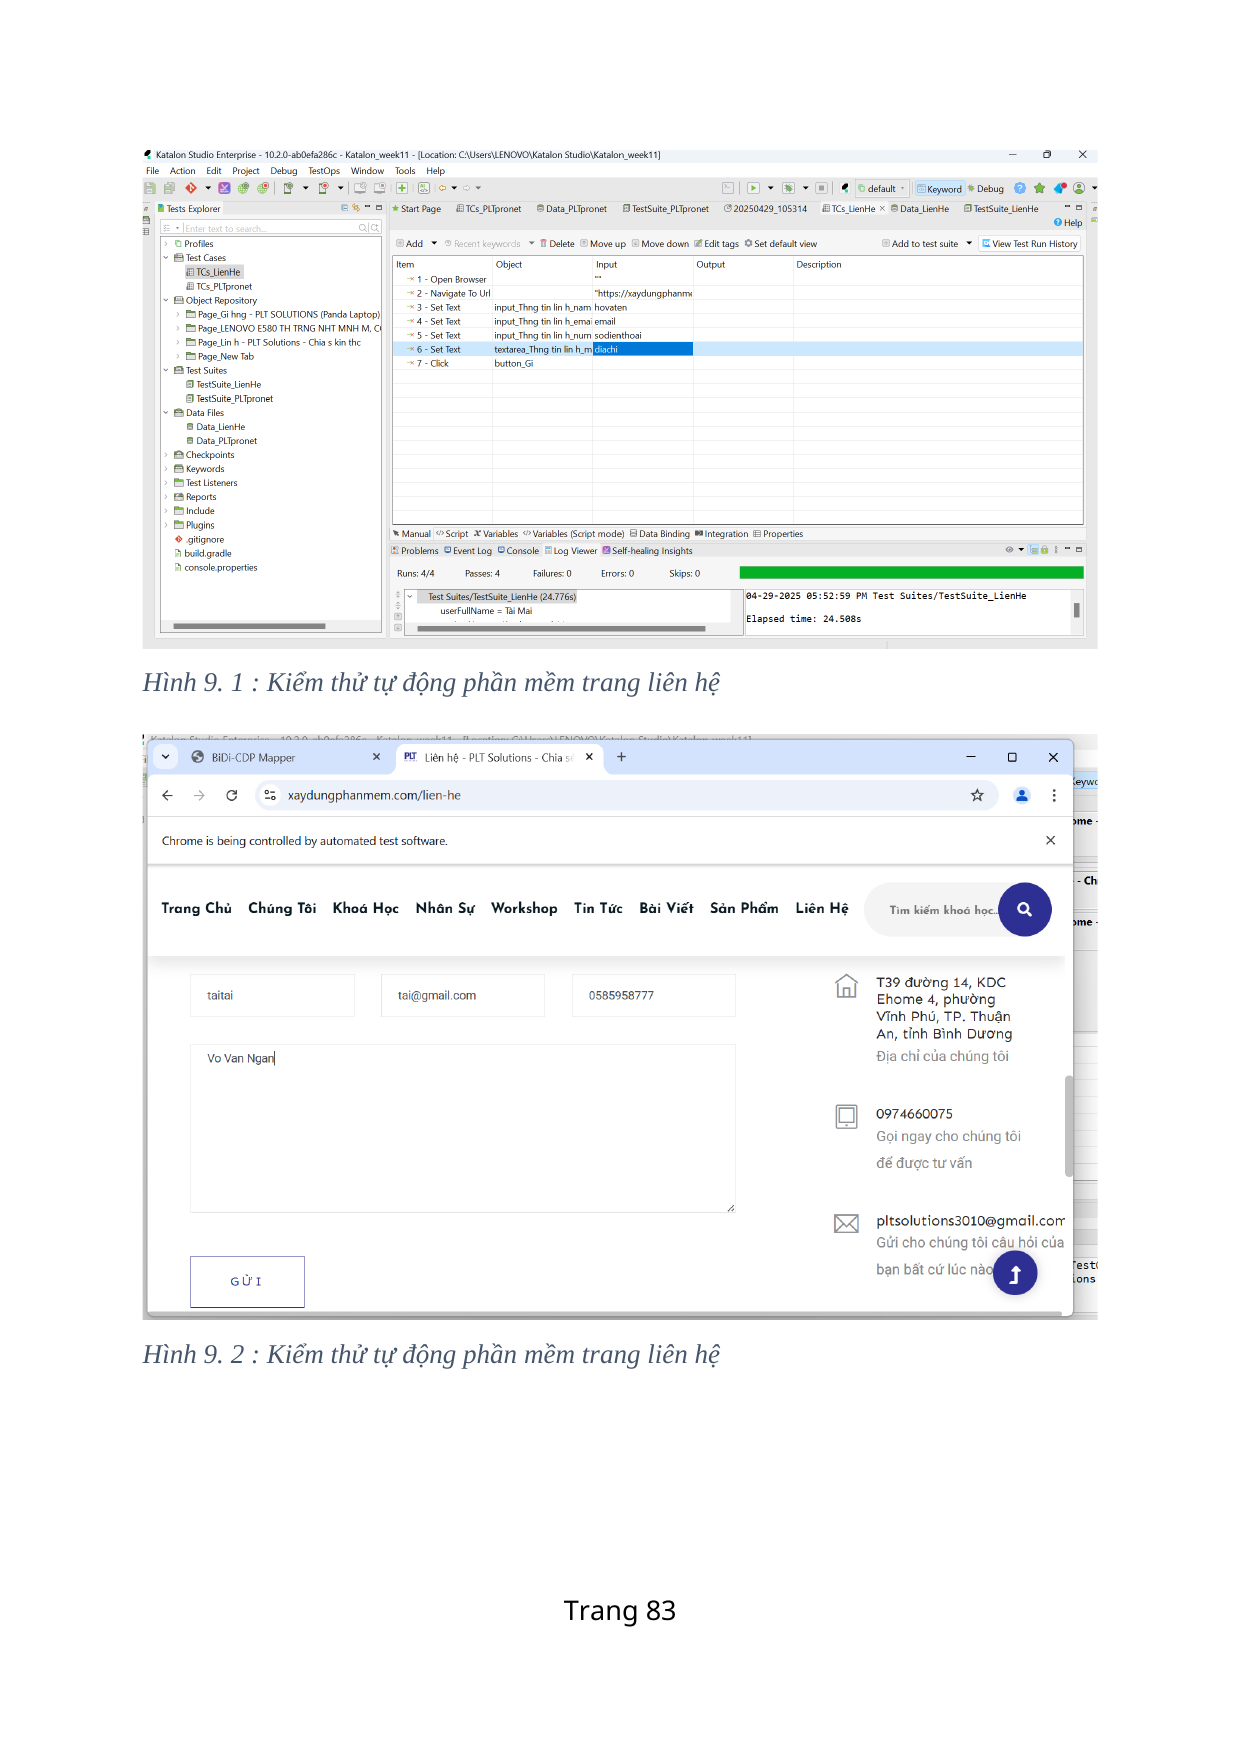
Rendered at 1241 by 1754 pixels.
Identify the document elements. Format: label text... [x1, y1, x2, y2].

text Hình 9. 2 : Kiểm thử tự động phần mềm trang liên hệ [142, 1338, 1098, 1369]
picture [142, 150, 1098, 649]
text Hình 9. 1 : Kiểm thử tự động phần mềm trang liên hệ [142, 667, 1098, 698]
picture [142, 734, 1098, 1320]
